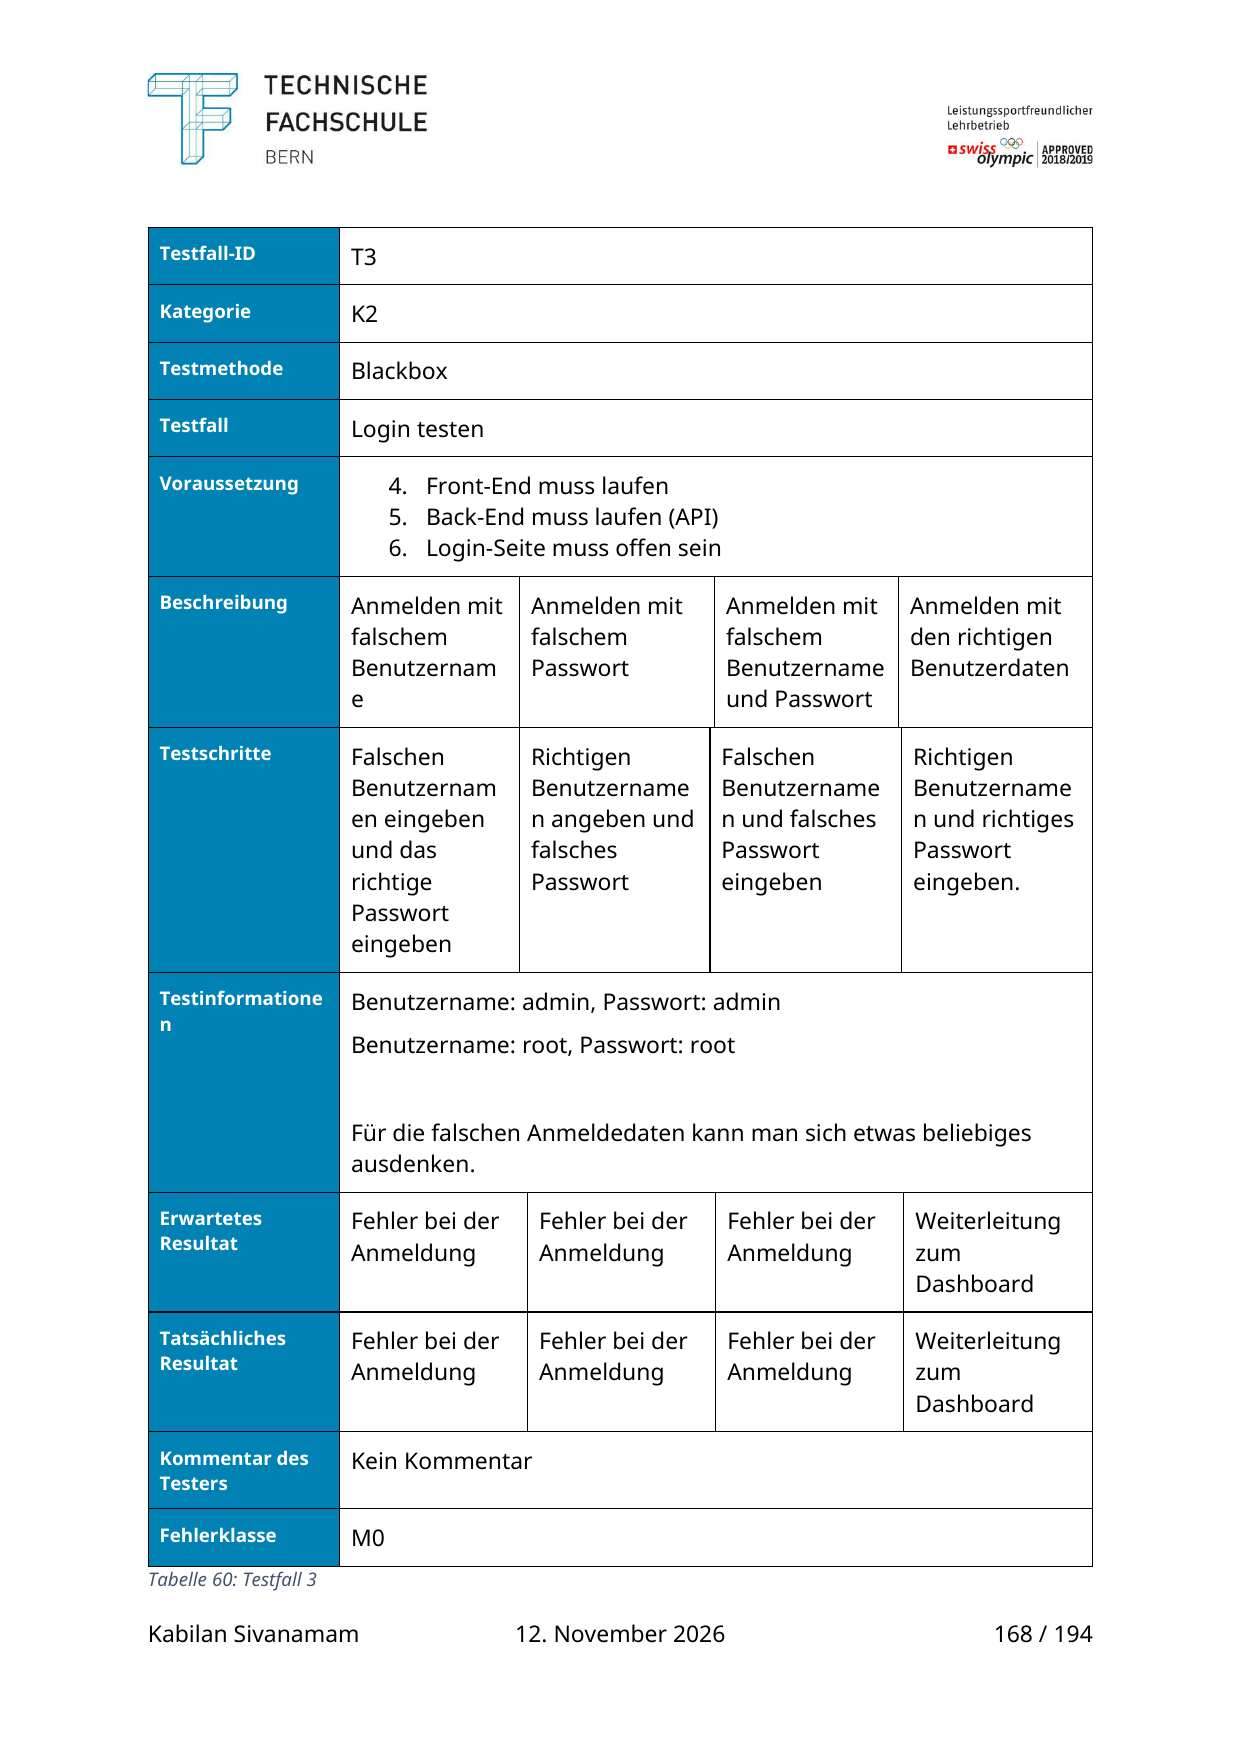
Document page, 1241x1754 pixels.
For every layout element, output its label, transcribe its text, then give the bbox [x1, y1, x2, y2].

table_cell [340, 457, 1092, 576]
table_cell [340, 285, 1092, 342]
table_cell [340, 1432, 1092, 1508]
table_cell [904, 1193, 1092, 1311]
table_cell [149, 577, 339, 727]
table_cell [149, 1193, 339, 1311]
text Tabelle 60: Testfall 3 [148, 1567, 1093, 1592]
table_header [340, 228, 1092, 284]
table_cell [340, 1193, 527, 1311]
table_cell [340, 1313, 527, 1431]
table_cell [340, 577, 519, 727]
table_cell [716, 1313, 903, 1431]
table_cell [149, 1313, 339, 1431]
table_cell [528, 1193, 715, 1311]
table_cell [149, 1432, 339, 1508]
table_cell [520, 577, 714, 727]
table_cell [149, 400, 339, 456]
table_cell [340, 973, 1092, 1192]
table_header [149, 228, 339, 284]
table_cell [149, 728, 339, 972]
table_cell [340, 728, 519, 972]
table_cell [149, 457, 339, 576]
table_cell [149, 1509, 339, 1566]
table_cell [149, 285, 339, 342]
picture [147, 73, 1093, 196]
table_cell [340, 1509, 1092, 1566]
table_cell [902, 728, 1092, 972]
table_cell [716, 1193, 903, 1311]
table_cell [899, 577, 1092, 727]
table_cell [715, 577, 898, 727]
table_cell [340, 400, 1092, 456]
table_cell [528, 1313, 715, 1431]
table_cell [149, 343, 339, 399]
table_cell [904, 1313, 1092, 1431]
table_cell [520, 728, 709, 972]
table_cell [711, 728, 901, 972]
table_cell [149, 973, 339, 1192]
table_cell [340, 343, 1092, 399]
